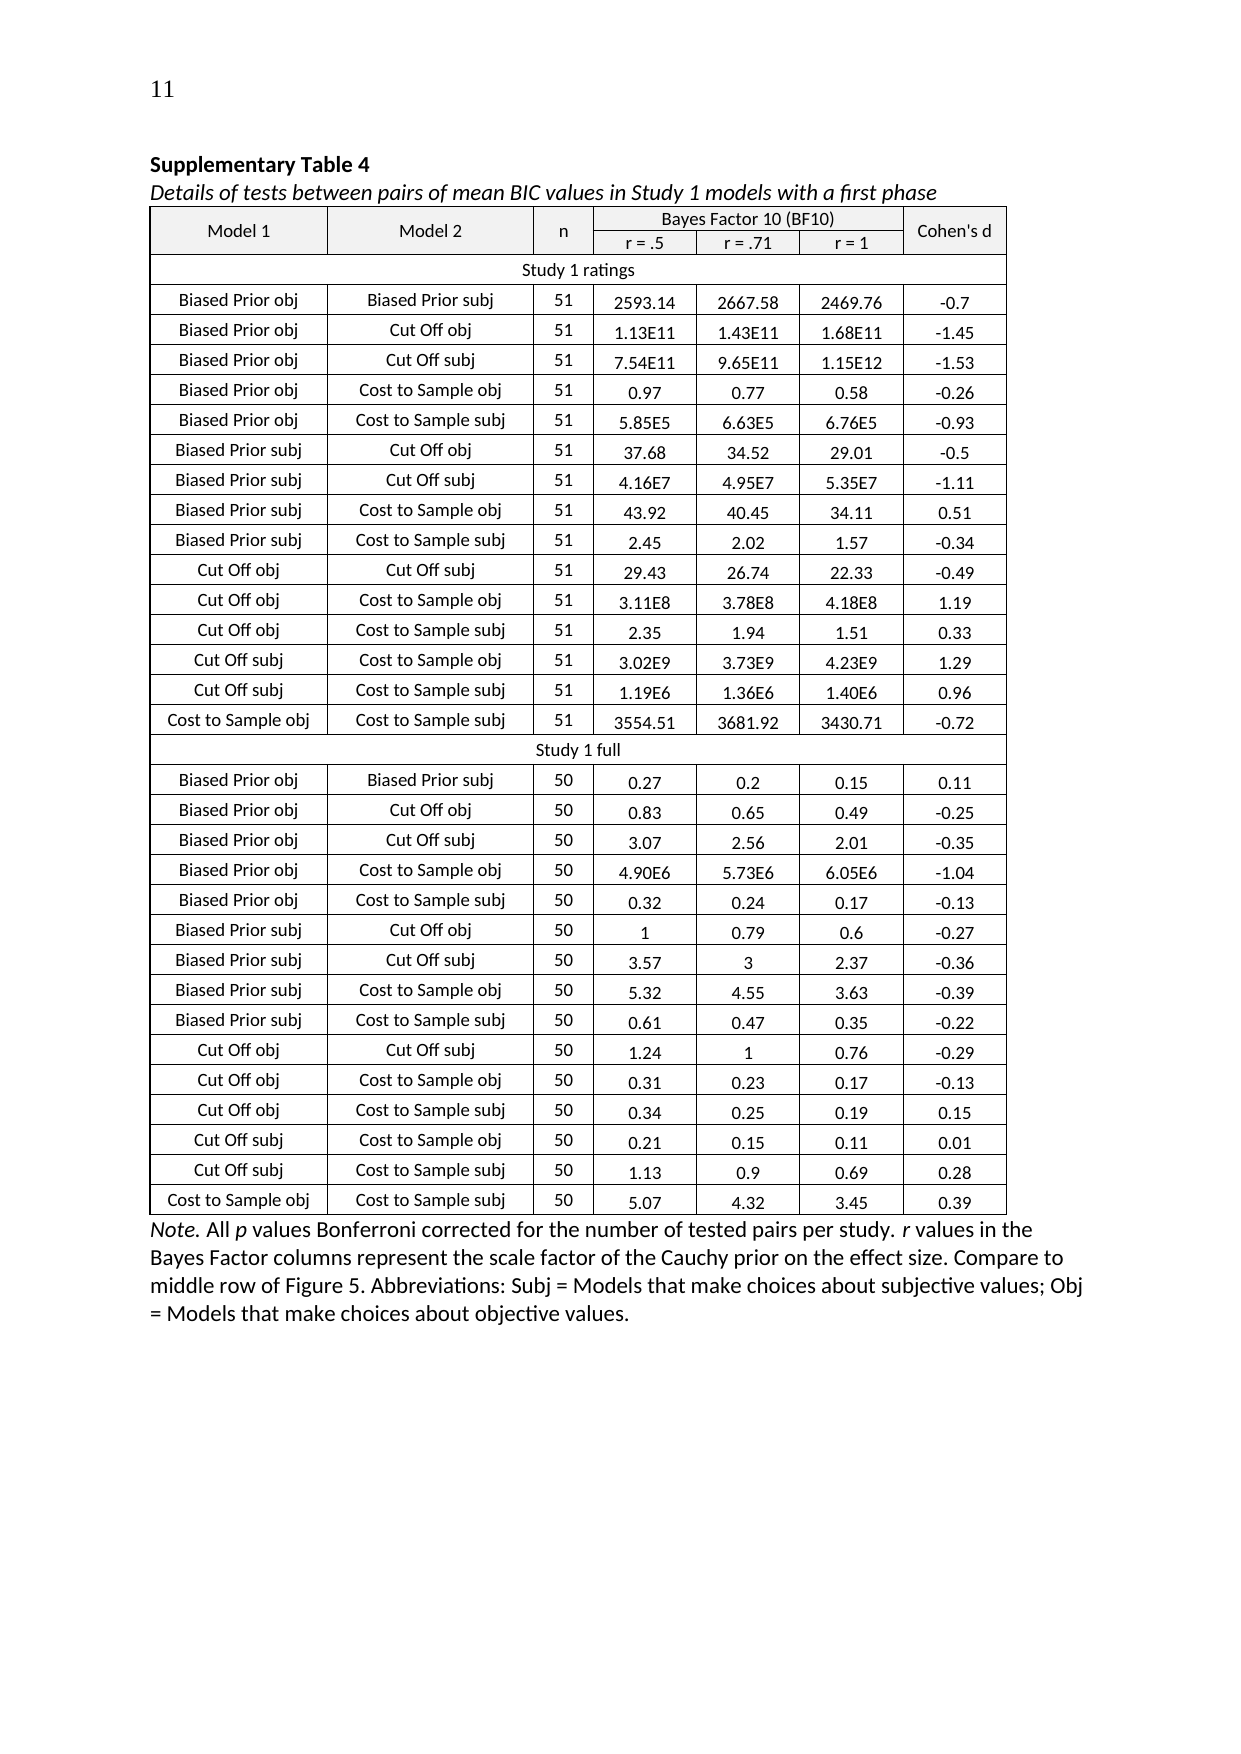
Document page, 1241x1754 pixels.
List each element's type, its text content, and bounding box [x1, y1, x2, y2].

table_cell -0.5 [904, 435, 1006, 464]
table_cell 0.24 [697, 885, 799, 914]
table_cell Biased Prior obj [151, 855, 327, 884]
table_cell Cut Off subj [328, 825, 533, 854]
table_cell 4.23E9 [800, 645, 903, 674]
table_cell 6.76E5 [800, 405, 903, 434]
table_cell 0.77 [697, 375, 799, 404]
table_cell Biased Prior obj [151, 795, 327, 824]
table_cell Biased Prior subj [328, 765, 533, 794]
table_cell 0.69 [800, 1155, 903, 1184]
table_cell Biased Prior obj [151, 345, 327, 374]
table_cell 3681.92 [697, 705, 799, 734]
table_cell 0.96 [904, 675, 1006, 704]
table_cell 51 [534, 525, 593, 554]
table_cell 3554.51 [594, 705, 696, 734]
table_cell Biased Prior obj [151, 825, 327, 854]
table_cell Cut Off subj [328, 345, 533, 374]
table_cell 43.92 [594, 495, 696, 524]
table_cell Biased Prior obj [151, 375, 327, 404]
table_cell Study 1 full [151, 735, 1006, 764]
table_cell -1.45 [904, 315, 1006, 344]
table_cell 50 [534, 795, 593, 824]
table_cell 0.9 [697, 1155, 799, 1184]
table_cell 50 [534, 825, 593, 854]
table_cell 2.01 [800, 825, 903, 854]
table_cell Biased Prior subj [151, 1005, 327, 1034]
table_cell 0.15 [697, 1125, 799, 1154]
table_cell 50 [534, 1155, 593, 1184]
table_cell 3.02E9 [594, 645, 696, 674]
table_cell Cost to Sample obj [328, 1065, 533, 1094]
table_cell 37.68 [594, 435, 696, 464]
table_cell 50 [534, 975, 593, 1004]
table_cell Cut Off obj [328, 795, 533, 824]
table_cell 1.13 [594, 1155, 696, 1184]
table_cell 50 [534, 1095, 593, 1124]
table_cell 0.76 [800, 1035, 903, 1064]
table_cell -0.25 [904, 795, 1006, 824]
table_cell 5.07 [594, 1185, 696, 1214]
table_cell 1 [697, 1035, 799, 1064]
table_cell 5.73E6 [697, 855, 799, 884]
table_cell Biased Prior subj [151, 495, 327, 524]
table_cell 51 [534, 405, 593, 434]
table_cell 0.97 [594, 375, 696, 404]
table_cell 2.37 [800, 945, 903, 974]
table_cell Cost to Sample subj [328, 675, 533, 704]
table_cell 0.35 [800, 1005, 903, 1034]
table_cell 1.43E11 [697, 315, 799, 344]
table_cell 3.11E8 [594, 585, 696, 614]
table_cell -0.35 [904, 825, 1006, 854]
table_cell 5.32 [594, 975, 696, 1004]
table_cell 51 [534, 315, 593, 344]
table_cell 0.15 [800, 765, 903, 794]
table_cell 4.90E6 [594, 855, 696, 884]
table_cell Cut Off obj [151, 1035, 327, 1064]
table_cell 7.54E11 [594, 345, 696, 374]
table_cell Cost to Sample subj [328, 405, 533, 434]
table_cell Cut Off obj [151, 1065, 327, 1094]
table_cell 51 [534, 375, 593, 404]
table_cell 0.61 [594, 1005, 696, 1034]
table_cell 50 [534, 945, 593, 974]
table_cell 9.65E11 [697, 345, 799, 374]
table_cell Cost to Sample obj [151, 1185, 327, 1214]
table_cell 0.65 [697, 795, 799, 824]
table_cell 0.28 [904, 1155, 1006, 1184]
table_cell 0.2 [697, 765, 799, 794]
table_cell Biased Prior obj [151, 285, 327, 314]
table_cell 3 [697, 945, 799, 974]
table_cell 51 [534, 645, 593, 674]
table_cell Cut Off subj [328, 1035, 533, 1064]
table_cell -1.53 [904, 345, 1006, 374]
table_cell 50 [534, 1185, 593, 1214]
text Note. All p values Bonferroni corrected for the number of tested pairs per study. r values in the Bayes Factor columns represent the scale factor of the Cauchy prior on the effect size. Compare to middle row of Figure 5. Abbreviations: Subj = Models that make choices about subjective values; Obj = Models that make choices about objective values. [150, 1215, 1090, 1327]
table_cell Cost to Sample obj [328, 855, 533, 884]
table_cell 51 [534, 585, 593, 614]
table_cell -0.29 [904, 1035, 1006, 1064]
table_cell 1.29 [904, 645, 1006, 674]
table_cell -0.26 [904, 375, 1006, 404]
table_cell 51 [534, 465, 593, 494]
table_cell 3.57 [594, 945, 696, 974]
table_cell 50 [534, 1035, 593, 1064]
table_cell Cost to Sample subj [328, 1185, 533, 1214]
table_cell Cost to Sample subj [328, 1155, 533, 1184]
table_cell -0.72 [904, 705, 1006, 734]
table_cell Cut Off subj [151, 645, 327, 674]
table_cell -1.11 [904, 465, 1006, 494]
table_cell 2593.14 [594, 285, 696, 314]
table_cell r = .5 [594, 231, 696, 254]
table_cell Biased Prior obj [151, 405, 327, 434]
table_cell 2.35 [594, 615, 696, 644]
table_cell r = .71 [697, 231, 799, 254]
table_cell Cost to Sample subj [328, 705, 533, 734]
table_cell Cut Off obj [328, 915, 533, 944]
table_cell 0.58 [800, 375, 903, 404]
table_cell Cost to Sample obj [328, 1125, 533, 1154]
table_cell Cost to Sample obj [328, 585, 533, 614]
table_cell 0.21 [594, 1125, 696, 1154]
table_cell 0.39 [904, 1185, 1006, 1214]
table_cell 3.63 [800, 975, 903, 1004]
table_cell 51 [534, 555, 593, 584]
table_cell Cut Off obj [151, 1095, 327, 1124]
table_cell Biased Prior subj [151, 465, 327, 494]
table_cell Cost to Sample subj [328, 525, 533, 554]
table_cell Biased Prior subj [151, 435, 327, 464]
table_cell Biased Prior subj [151, 975, 327, 1004]
table_cell Cut Off obj [328, 315, 533, 344]
table_cell Cut Off subj [151, 1125, 327, 1154]
table_cell 5.85E5 [594, 405, 696, 434]
table_cell 4.16E7 [594, 465, 696, 494]
table_cell 3.07 [594, 825, 696, 854]
table_cell 50 [534, 1125, 593, 1154]
table_cell 6.05E6 [800, 855, 903, 884]
table_cell 51 [534, 675, 593, 704]
table_cell -0.13 [904, 1065, 1006, 1094]
table_cell 22.33 [800, 555, 903, 584]
table_cell 51 [534, 285, 593, 314]
text Supplementary Table 4 [150, 150, 1090, 178]
table_cell 40.45 [697, 495, 799, 524]
table_cell Cut Off subj [151, 675, 327, 704]
table_cell Biased Prior obj [151, 315, 327, 344]
table_cell 1.51 [800, 615, 903, 644]
table_cell Cut Off subj [328, 945, 533, 974]
table_cell 4.95E7 [697, 465, 799, 494]
table_cell -0.34 [904, 525, 1006, 554]
table_cell 50 [534, 1065, 593, 1094]
table_cell 0.32 [594, 885, 696, 914]
table_cell Cut Off subj [328, 465, 533, 494]
table_cell 50 [534, 885, 593, 914]
table_cell 50 [534, 1005, 593, 1034]
table_cell 1.24 [594, 1035, 696, 1064]
table_cell 50 [534, 765, 593, 794]
table_cell 0.79 [697, 915, 799, 944]
table_cell 51 [534, 495, 593, 524]
table_cell Biased Prior obj [151, 765, 327, 794]
table_cell -0.49 [904, 555, 1006, 584]
table_cell Biased Prior subj [151, 525, 327, 554]
table_cell Biased Prior subj [151, 915, 327, 944]
table_cell 1.36E6 [697, 675, 799, 704]
table_cell 0.27 [594, 765, 696, 794]
table_cell 1.40E6 [800, 675, 903, 704]
table_cell Cost to Sample subj [328, 615, 533, 644]
table_cell 0.01 [904, 1125, 1006, 1154]
table_cell 2.02 [697, 525, 799, 554]
table_cell Cost to Sample obj [328, 375, 533, 404]
table_cell -0.39 [904, 975, 1006, 1004]
table_cell 0.17 [800, 1065, 903, 1094]
table_cell Cost to Sample obj [328, 645, 533, 674]
table_cell 34.52 [697, 435, 799, 464]
table_cell -0.93 [904, 405, 1006, 434]
table_cell 51 [534, 345, 593, 374]
table_cell -0.22 [904, 1005, 1006, 1034]
table_cell 4.32 [697, 1185, 799, 1214]
table_cell 0.49 [800, 795, 903, 824]
table_cell 1.15E12 [800, 345, 903, 374]
table_cell 1.57 [800, 525, 903, 554]
table_cell Cost to Sample obj [328, 495, 533, 524]
table_cell Cut Off obj [151, 555, 327, 584]
table_cell 1.19E6 [594, 675, 696, 704]
table_header Model 1 [151, 207, 327, 254]
table_cell 1.19 [904, 585, 1006, 614]
table_cell 1.94 [697, 615, 799, 644]
table_cell -0.36 [904, 945, 1006, 974]
table_cell Cut Off obj [151, 585, 327, 614]
table_cell 0.11 [800, 1125, 903, 1154]
table_cell -0.7 [904, 285, 1006, 314]
table_cell 0.25 [697, 1095, 799, 1124]
table_cell Cut Off subj [328, 555, 533, 584]
table_cell Biased Prior obj [151, 885, 327, 914]
table_cell 0.31 [594, 1065, 696, 1094]
table_cell 3.73E9 [697, 645, 799, 674]
table_cell 2.45 [594, 525, 696, 554]
table_cell 0.15 [904, 1095, 1006, 1124]
table_cell 0.11 [904, 765, 1006, 794]
table_cell 50 [534, 915, 593, 944]
table_header n [534, 207, 593, 254]
table_cell 3430.71 [800, 705, 903, 734]
table_cell Biased Prior subj [151, 945, 327, 974]
table_cell Cost to Sample subj [328, 1095, 533, 1124]
table_cell 2667.58 [697, 285, 799, 314]
table_cell 0.23 [697, 1065, 799, 1094]
table_cell Cost to Sample subj [328, 885, 533, 914]
table_cell Cost to Sample obj [328, 975, 533, 1004]
table_cell 5.35E7 [800, 465, 903, 494]
table_cell 2469.76 [800, 285, 903, 314]
table_cell Cost to Sample obj [151, 705, 327, 734]
table_cell 0.17 [800, 885, 903, 914]
table_cell 34.11 [800, 495, 903, 524]
table_cell r = 1 [800, 231, 903, 254]
table_cell 29.43 [594, 555, 696, 584]
table_cell Study 1 ratings [151, 255, 1006, 284]
table_cell Cut Off obj [151, 615, 327, 644]
table_cell 0.51 [904, 495, 1006, 524]
table_cell Cost to Sample subj [328, 1005, 533, 1034]
table_cell 1 [594, 915, 696, 944]
table_cell Cut Off subj [151, 1155, 327, 1184]
table_cell 51 [534, 435, 593, 464]
table_cell -0.27 [904, 915, 1006, 944]
table_cell 50 [534, 855, 593, 884]
table_cell 0.19 [800, 1095, 903, 1124]
table_cell Biased Prior subj [328, 285, 533, 314]
table_header Model 2 [328, 207, 533, 254]
table_cell 4.55 [697, 975, 799, 1004]
table_cell 2.56 [697, 825, 799, 854]
table_cell 6.63E5 [697, 405, 799, 434]
table_cell 26.74 [697, 555, 799, 584]
table_cell 29.01 [800, 435, 903, 464]
table_cell 4.18E8 [800, 585, 903, 614]
table_cell 51 [534, 705, 593, 734]
table_cell 0.33 [904, 615, 1006, 644]
table_cell 3.78E8 [697, 585, 799, 614]
table_header Cohen's d [904, 207, 1006, 254]
table_cell -0.13 [904, 885, 1006, 914]
table_header Bayes Factor 10 (BF10) [594, 207, 903, 230]
table_cell -1.04 [904, 855, 1006, 884]
table_cell 0.47 [697, 1005, 799, 1034]
table_cell Cut Off obj [328, 435, 533, 464]
table_cell 0.83 [594, 795, 696, 824]
table_cell 0.34 [594, 1095, 696, 1124]
text Details of tests between pairs of mean BIC values in Study 1 models with a first phase [150, 178, 1090, 206]
table_cell 1.13E11 [594, 315, 696, 344]
table_cell 1.68E11 [800, 315, 903, 344]
table_cell 0.6 [800, 915, 903, 944]
table_cell 51 [534, 615, 593, 644]
table_cell 3.45 [800, 1185, 903, 1214]
